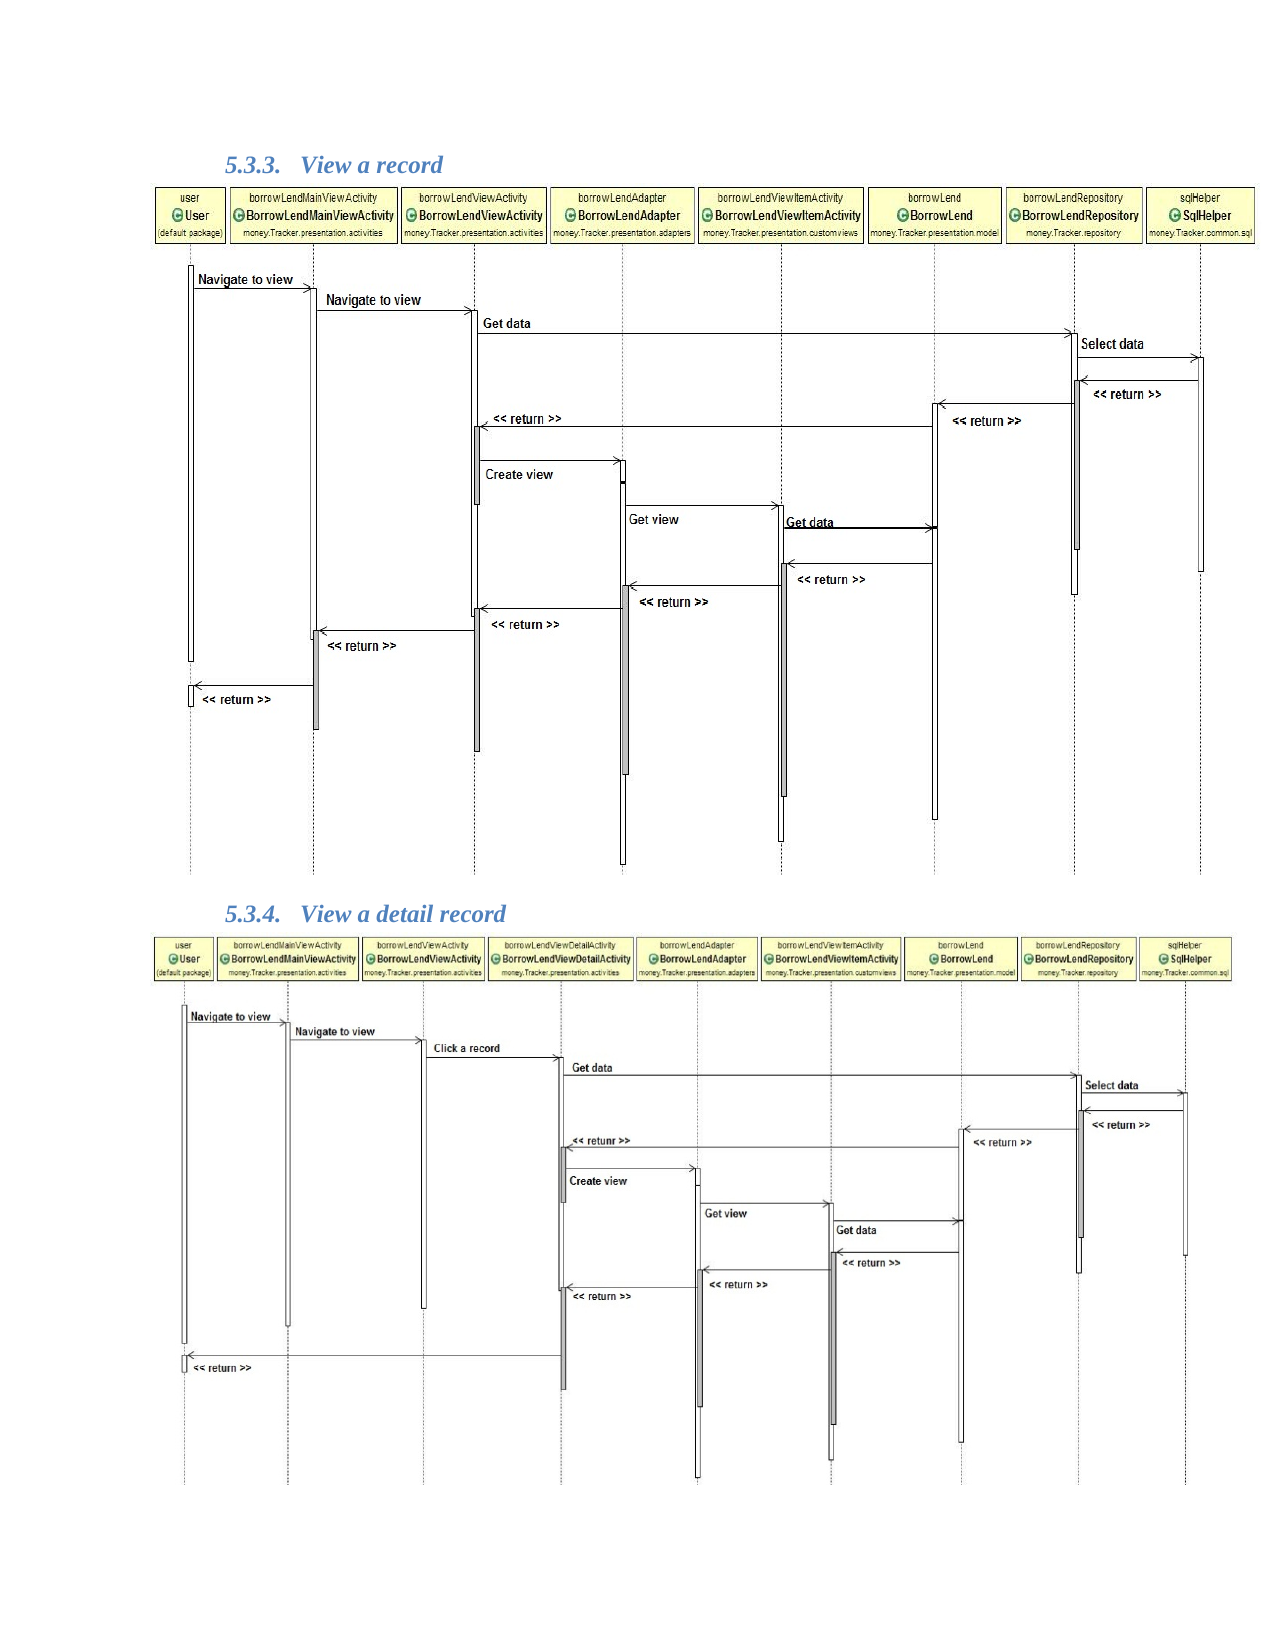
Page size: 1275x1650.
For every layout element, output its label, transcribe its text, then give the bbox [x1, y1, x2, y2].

picture [150, 932, 1238, 1485]
subtitle View a record [225, 150, 1125, 179]
picture [150, 183, 1263, 875]
subtitle View a detail record [225, 899, 1125, 928]
